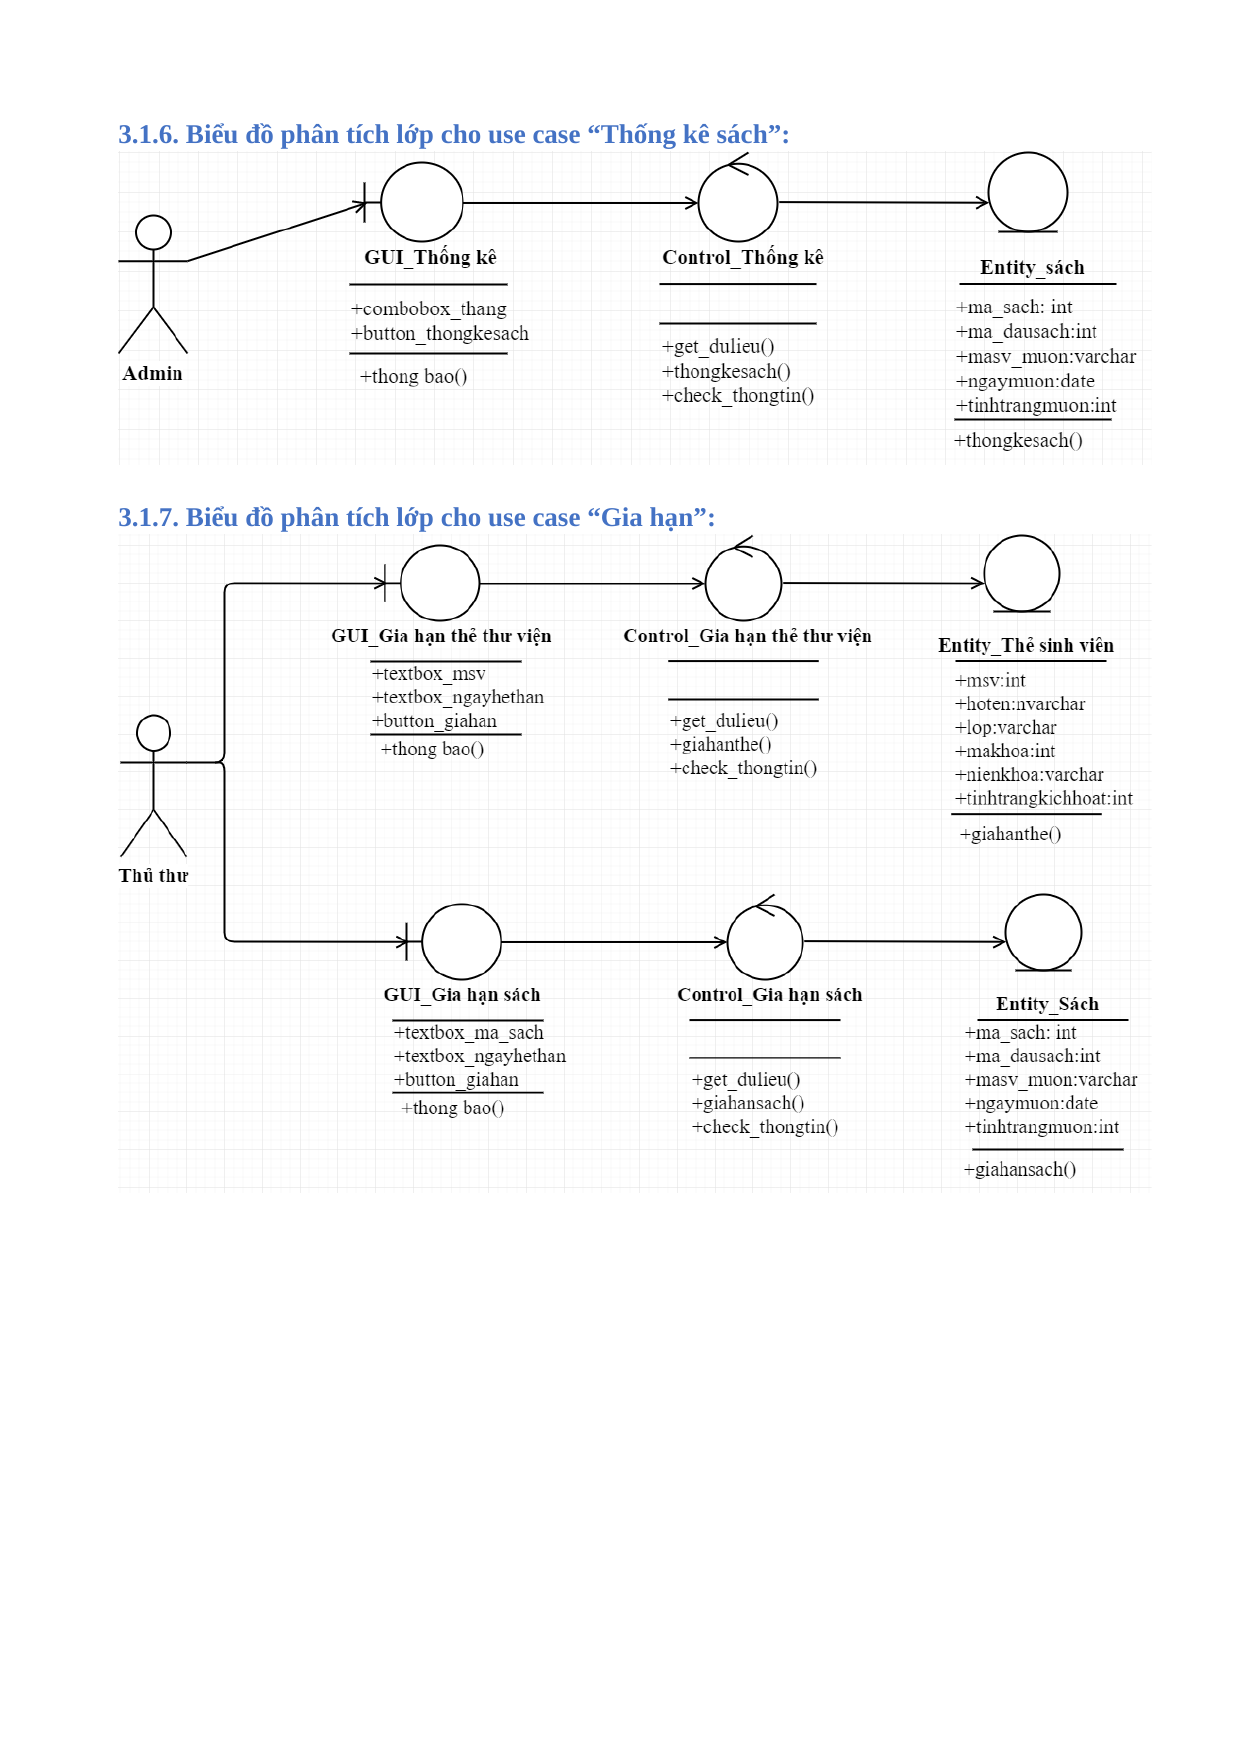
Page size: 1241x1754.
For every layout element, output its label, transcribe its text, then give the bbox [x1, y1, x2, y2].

picture [118, 151, 1152, 465]
subtitle 3.1.6. Biểu đồ phân tích lớp cho use case “Thống kê sách”: [118, 118, 1152, 149]
picture [118, 534, 1152, 1193]
subtitle 3.1.7. Biểu đồ phân tích lớp cho use case “Gia hạn”: [118, 501, 1152, 532]
